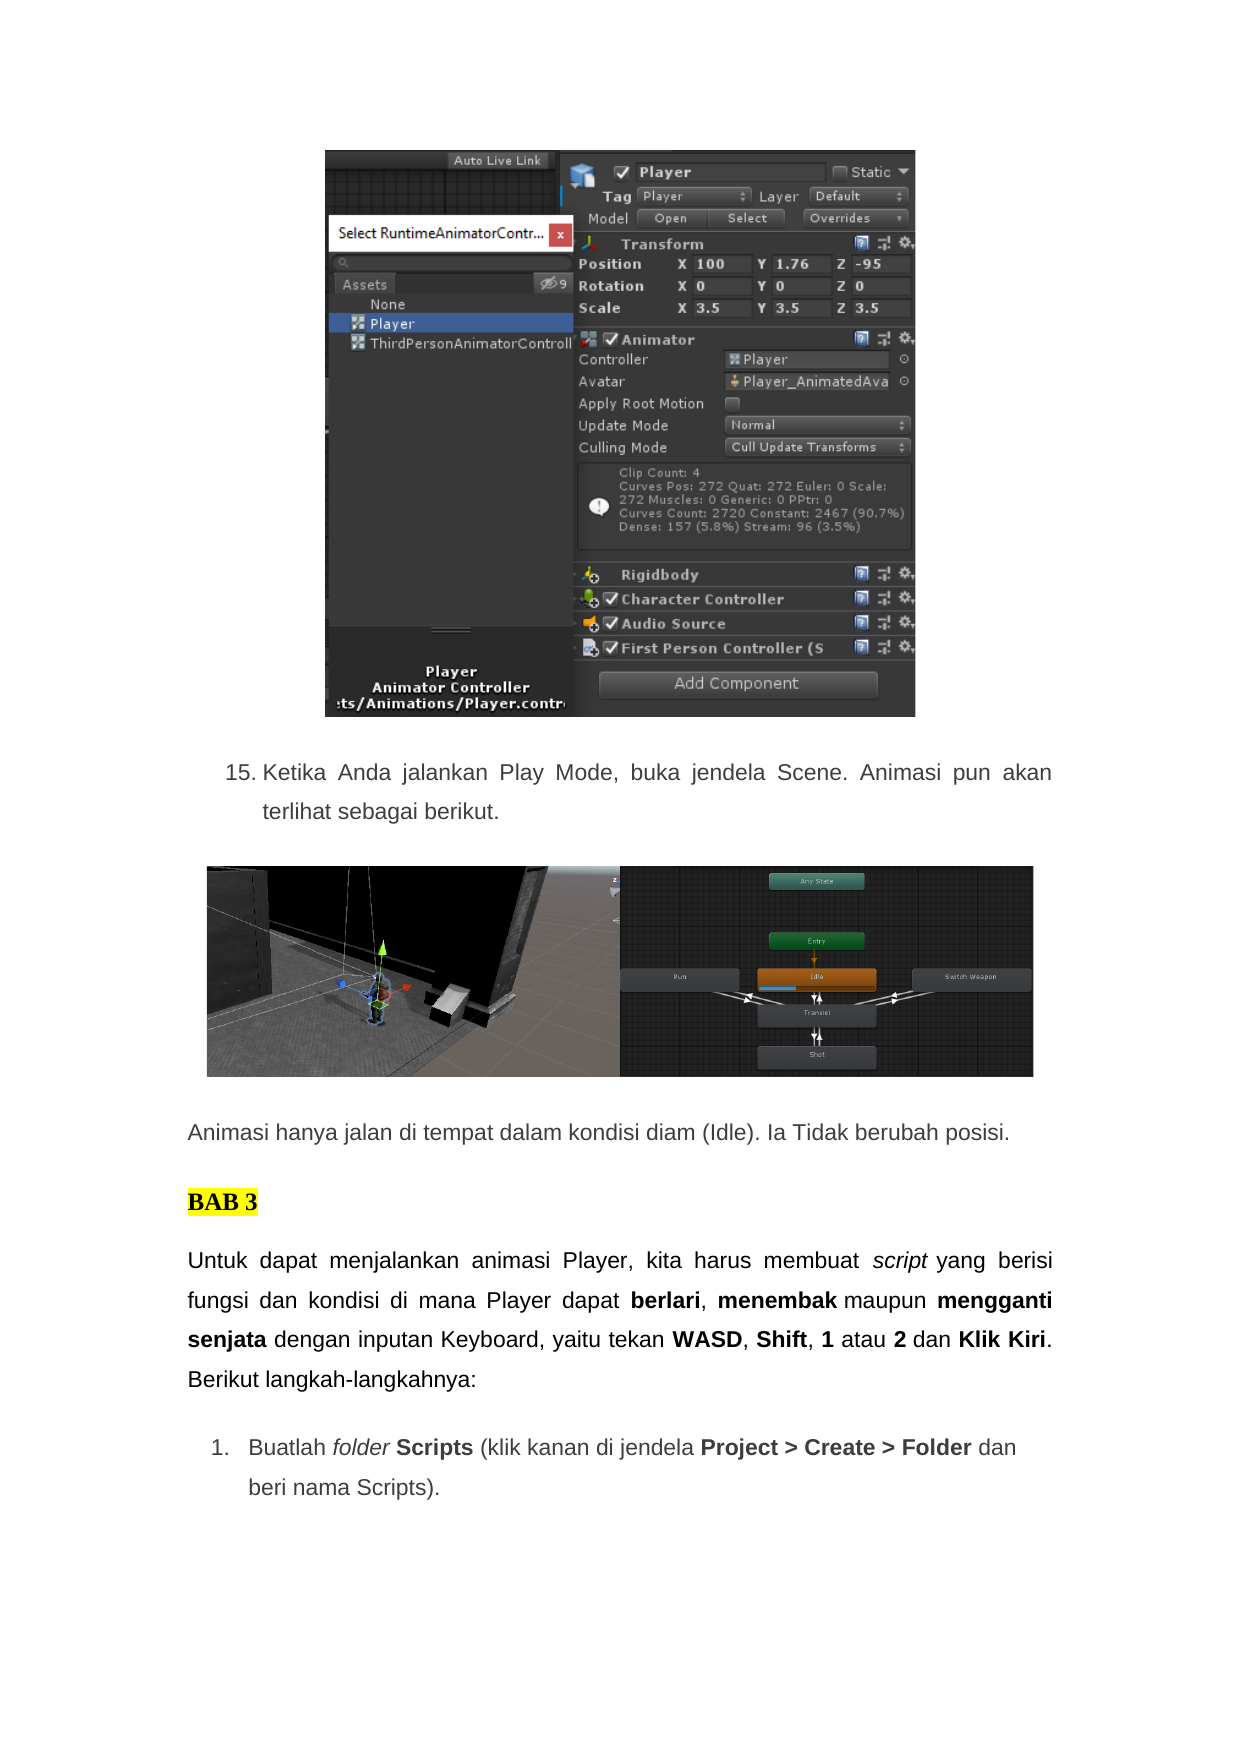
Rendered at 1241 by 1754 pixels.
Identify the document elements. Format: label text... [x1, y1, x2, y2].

list Ketika Anda jalankan Play Mode, buka jendela Scene. Animasi pun akan terlihat sebagai berikut. [225, 758, 1053, 824]
list Buatlah folder Scripts (klik kanan di jendela Project > Create > Folder dan beri nama Scripts). [211, 1434, 1053, 1500]
picture [325, 150, 916, 717]
picture [206, 866, 1034, 1077]
subtitle BAB 3 [187, 1187, 1053, 1216]
text Untuk dapat menjalankan animasi Player, kita harus membuat script yang berisi fungsi dan kondisi di mana Player dapat berlari, menembak maupun mengganti senjata dengan inputan Keyboard, yaitu tekan WASD, Shift, 1 atau 2 dan Klik Kiri. Berikut langkah-langkahnya: [187, 1247, 1053, 1392]
text Animasi hanya jalan di tempat dalam kondisi diam (Idle). Ia Tidak berubah posisi. [187, 1119, 1053, 1145]
